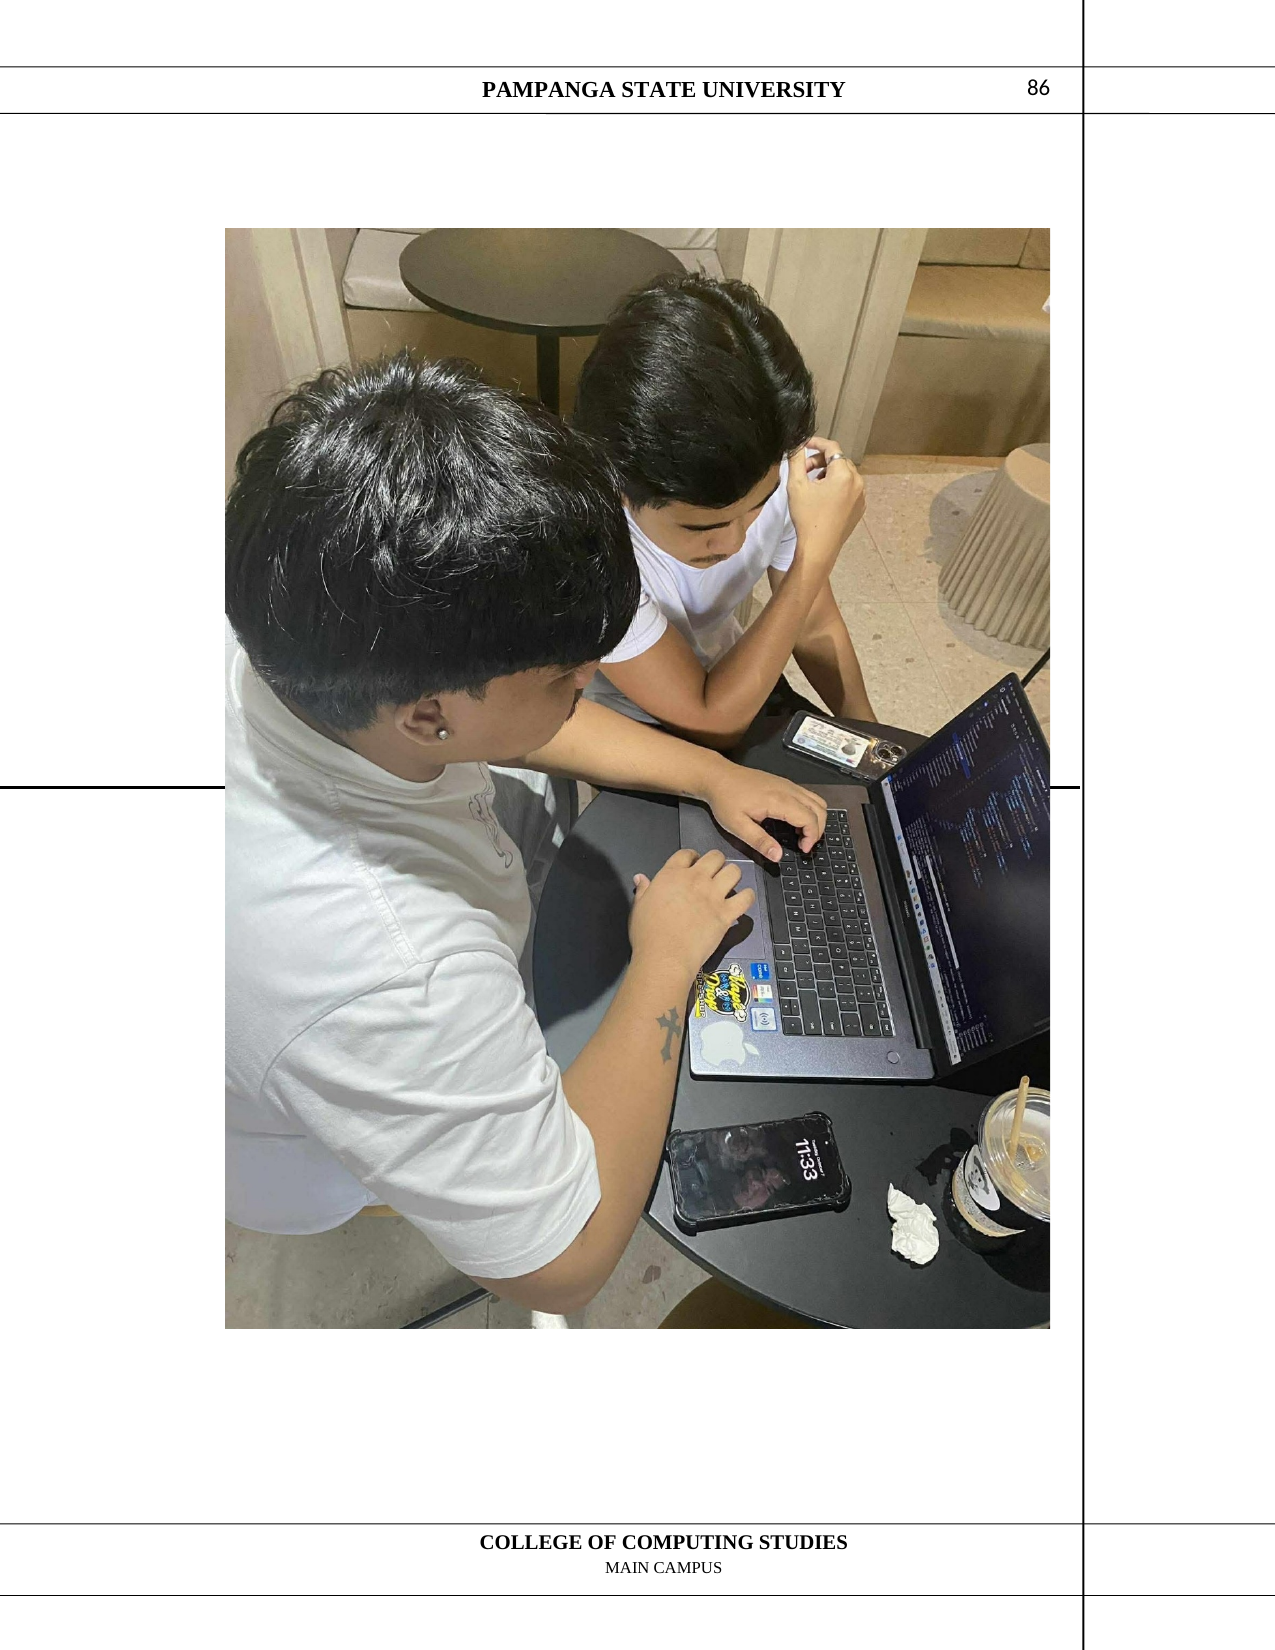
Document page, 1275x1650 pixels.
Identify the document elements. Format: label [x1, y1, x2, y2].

picture [225, 228, 1050, 1329]
